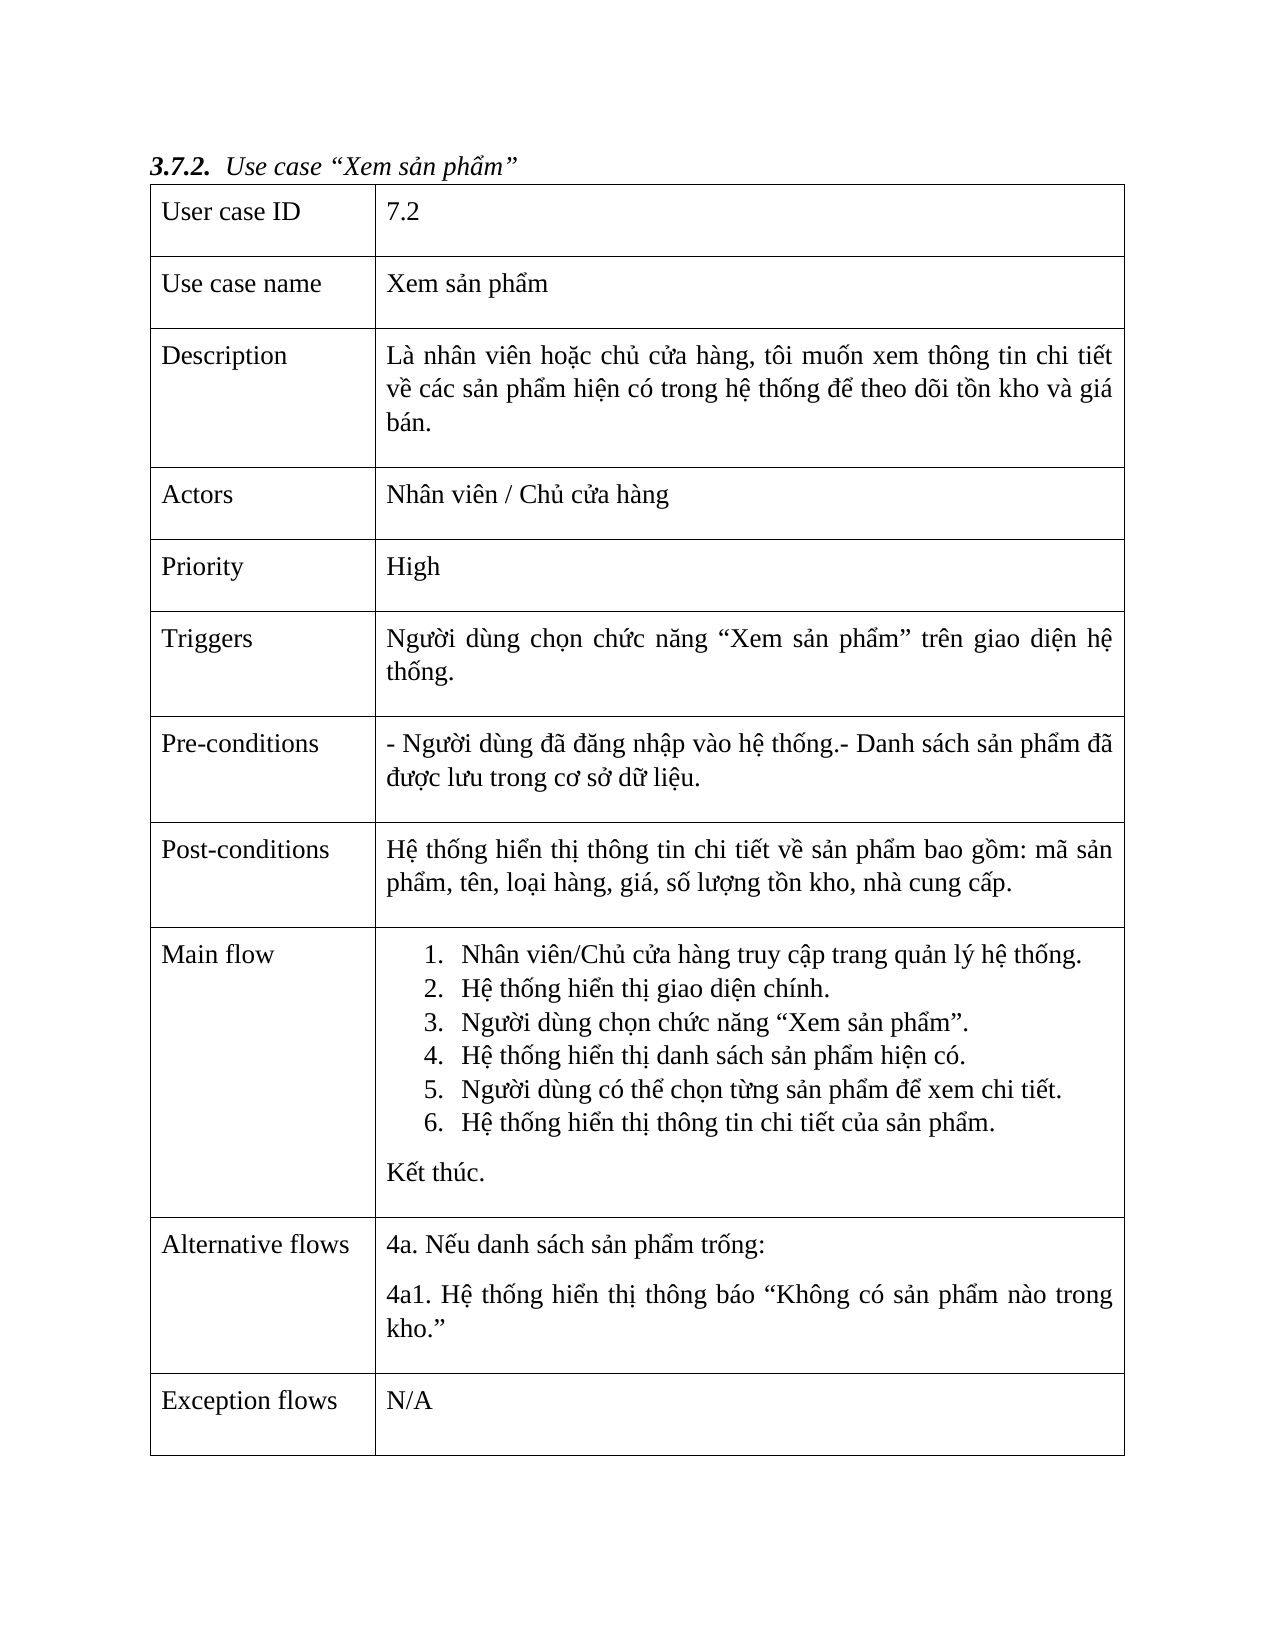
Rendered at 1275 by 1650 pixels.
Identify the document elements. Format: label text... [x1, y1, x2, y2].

table_cell Post-conditions [151, 823, 375, 927]
table_cell Triggers [151, 612, 375, 716]
table_cell Hệ thống hiển thị thông tin chi tiết về sản phẩm bao gồm: mã sản phẩm, tên, loại hàng, giá, số lượng tồn kho, nhà cung cấp. [376, 823, 1124, 927]
table_cell Xem sản phẩm [376, 257, 1124, 327]
subtitle Use case “Xem sản phẩm” [150, 150, 1125, 181]
table_cell - Người dùng đã đăng nhập vào hệ thống.- Danh sách sản phẩm đã được lưu trong cơ sở dữ liệu. [376, 717, 1124, 822]
table_cell Main flow [151, 928, 375, 1217]
table_cell 4a. Nếu danh sách sản phẩm trống: 4a1. Hệ thống hiển thị thông báo “Không có sản phẩm nào trong kho.” [376, 1218, 1124, 1373]
table_cell Use case name [151, 257, 375, 327]
table_cell Description [151, 329, 375, 467]
table_cell Nhân viên / Chủ cửa hàng [376, 468, 1124, 538]
table_cell Nhân viên/Chủ cửa hàng truy cập trang quản lý hệ thống. Hệ thống hiển thị giao diện chính. Người dùng chọn chức năng “Xem sản phẩm”. Hệ thống hiển thị danh sách sản phẩm hiện có. Người dùng có thể chọn từng sản phẩm để xem chi tiết. Hệ thống hiển thị thông tin chi tiết của sản phẩm. Kết thúc. [376, 928, 1124, 1217]
table_cell Priority [151, 540, 375, 611]
table_cell Actors [151, 468, 375, 538]
table_cell Exception flows [151, 1374, 375, 1454]
table_cell Alternative flows [151, 1218, 375, 1373]
table_header User case ID [151, 185, 375, 256]
table_cell Là nhân viên hoặc chủ cửa hàng, tôi muốn xem thông tin chi tiết về các sản phẩm hiện có trong hệ thống để theo dõi tồn kho và giá bán. [376, 329, 1124, 467]
table_cell Pre-conditions [151, 717, 375, 822]
table_cell High [376, 540, 1124, 611]
table_cell N/A [376, 1374, 1124, 1454]
table_cell Người dùng chọn chức năng “Xem sản phẩm” trên giao diện hệ thống. [376, 612, 1124, 716]
table_header 7.2 [376, 185, 1124, 256]
